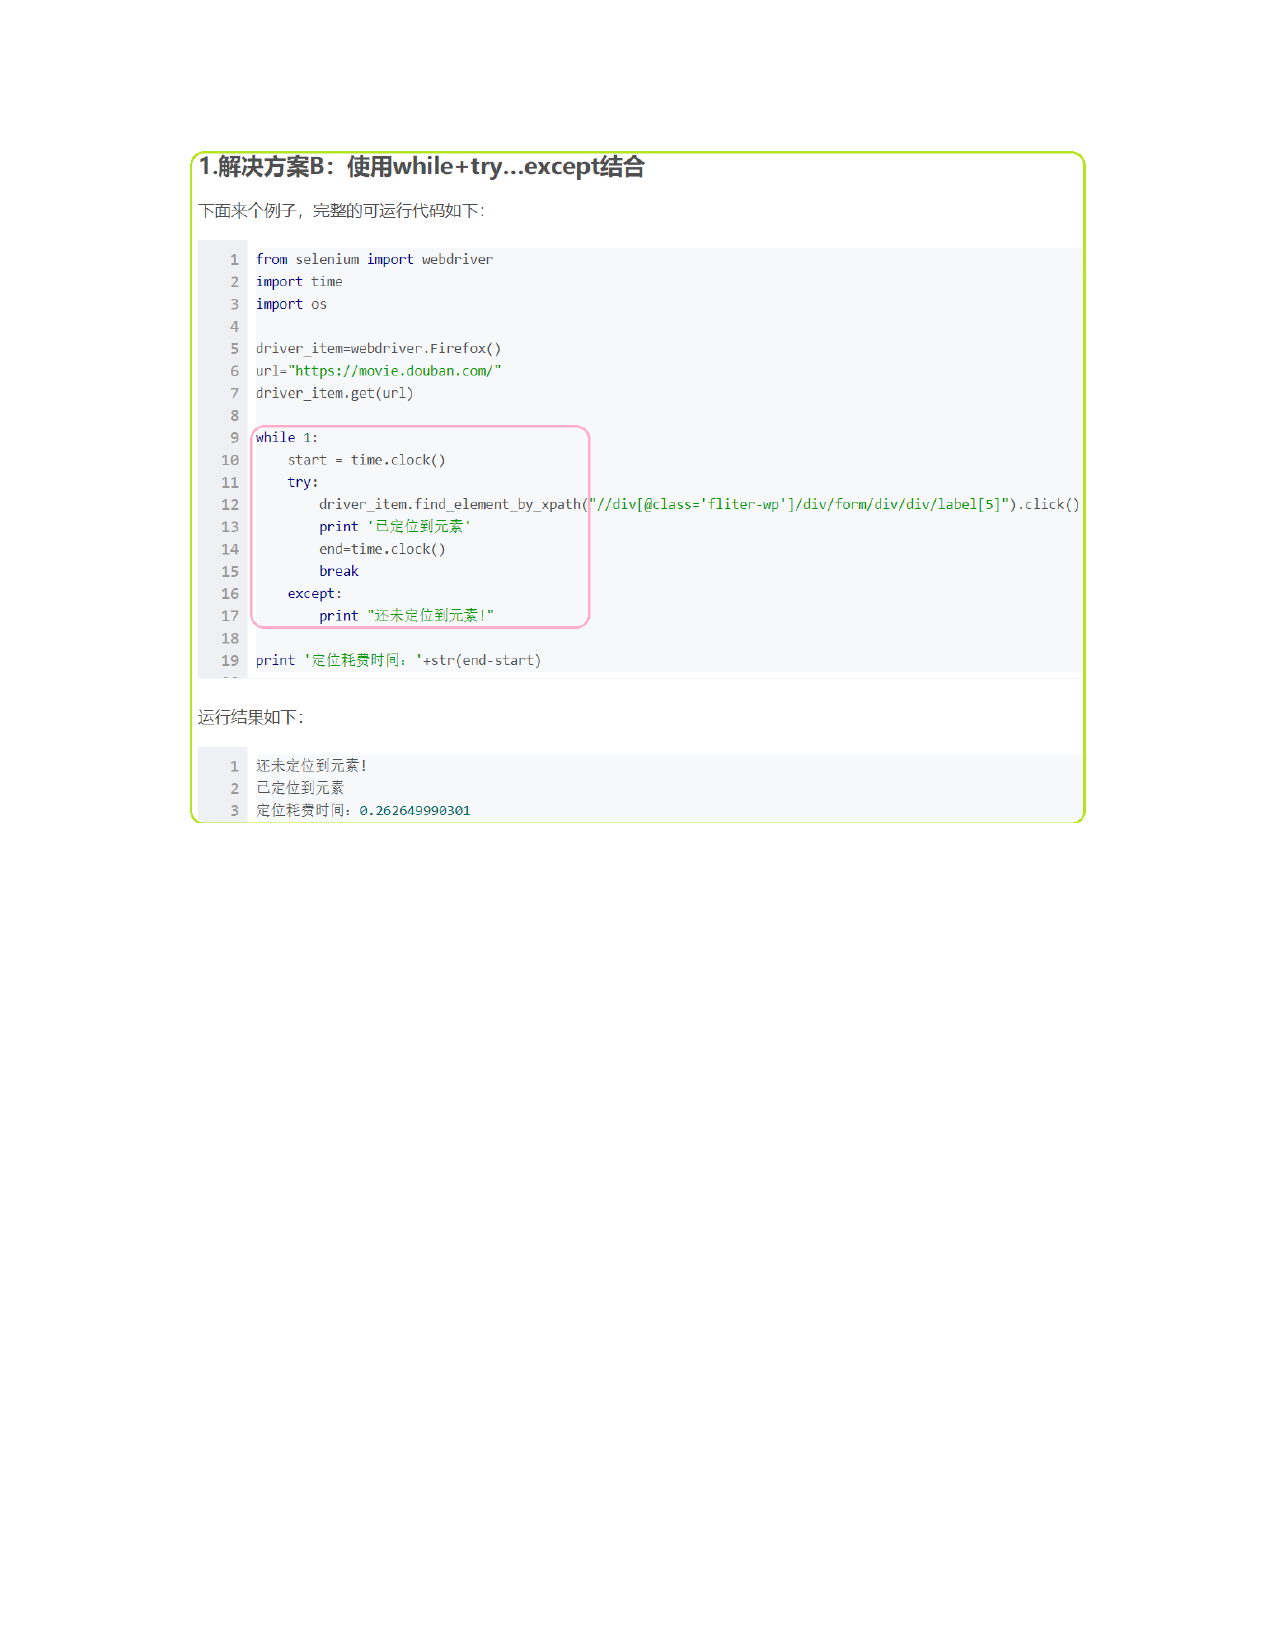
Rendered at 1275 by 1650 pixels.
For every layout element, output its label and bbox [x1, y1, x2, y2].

picture [187, 150, 1087, 823]
